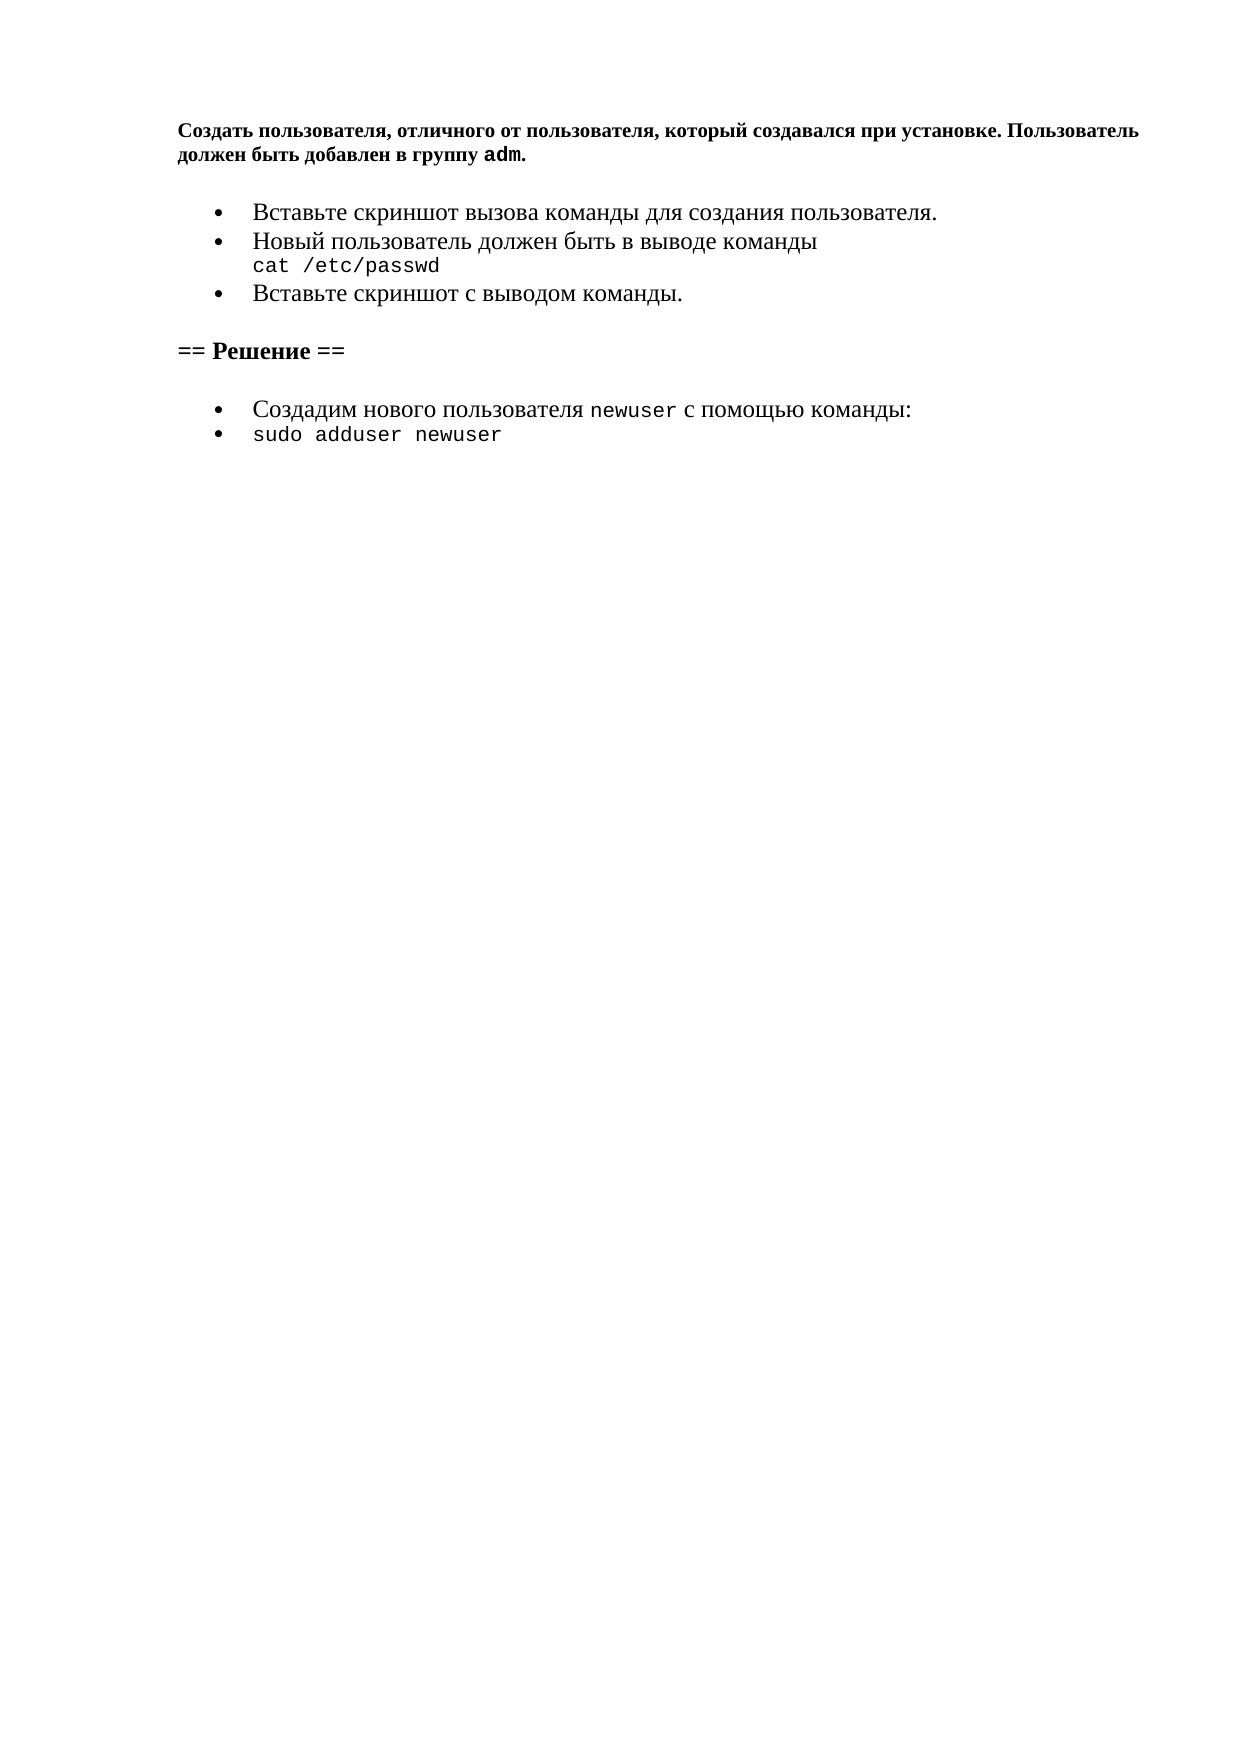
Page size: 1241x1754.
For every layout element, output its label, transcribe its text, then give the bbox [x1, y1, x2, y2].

list Создадим нового пользователя newuser с помощью команды: [215, 394, 1152, 424]
list sudo adduser newuser [215, 424, 1152, 447]
list Вставьте скриншот с выводом команды. [215, 278, 1152, 307]
text Создать пользователя, отличного от пользователя, который создавался при установке. Пользователь должен быть добавлен в группу adm. [177, 118, 1152, 168]
list Вставьте скриншот вызова команды для создания пользователя. [215, 197, 1152, 226]
list Новый пользователь должен быть в выводе команды cat /etc/passwd [215, 226, 1152, 278]
text == Решение == [177, 336, 1152, 365]
